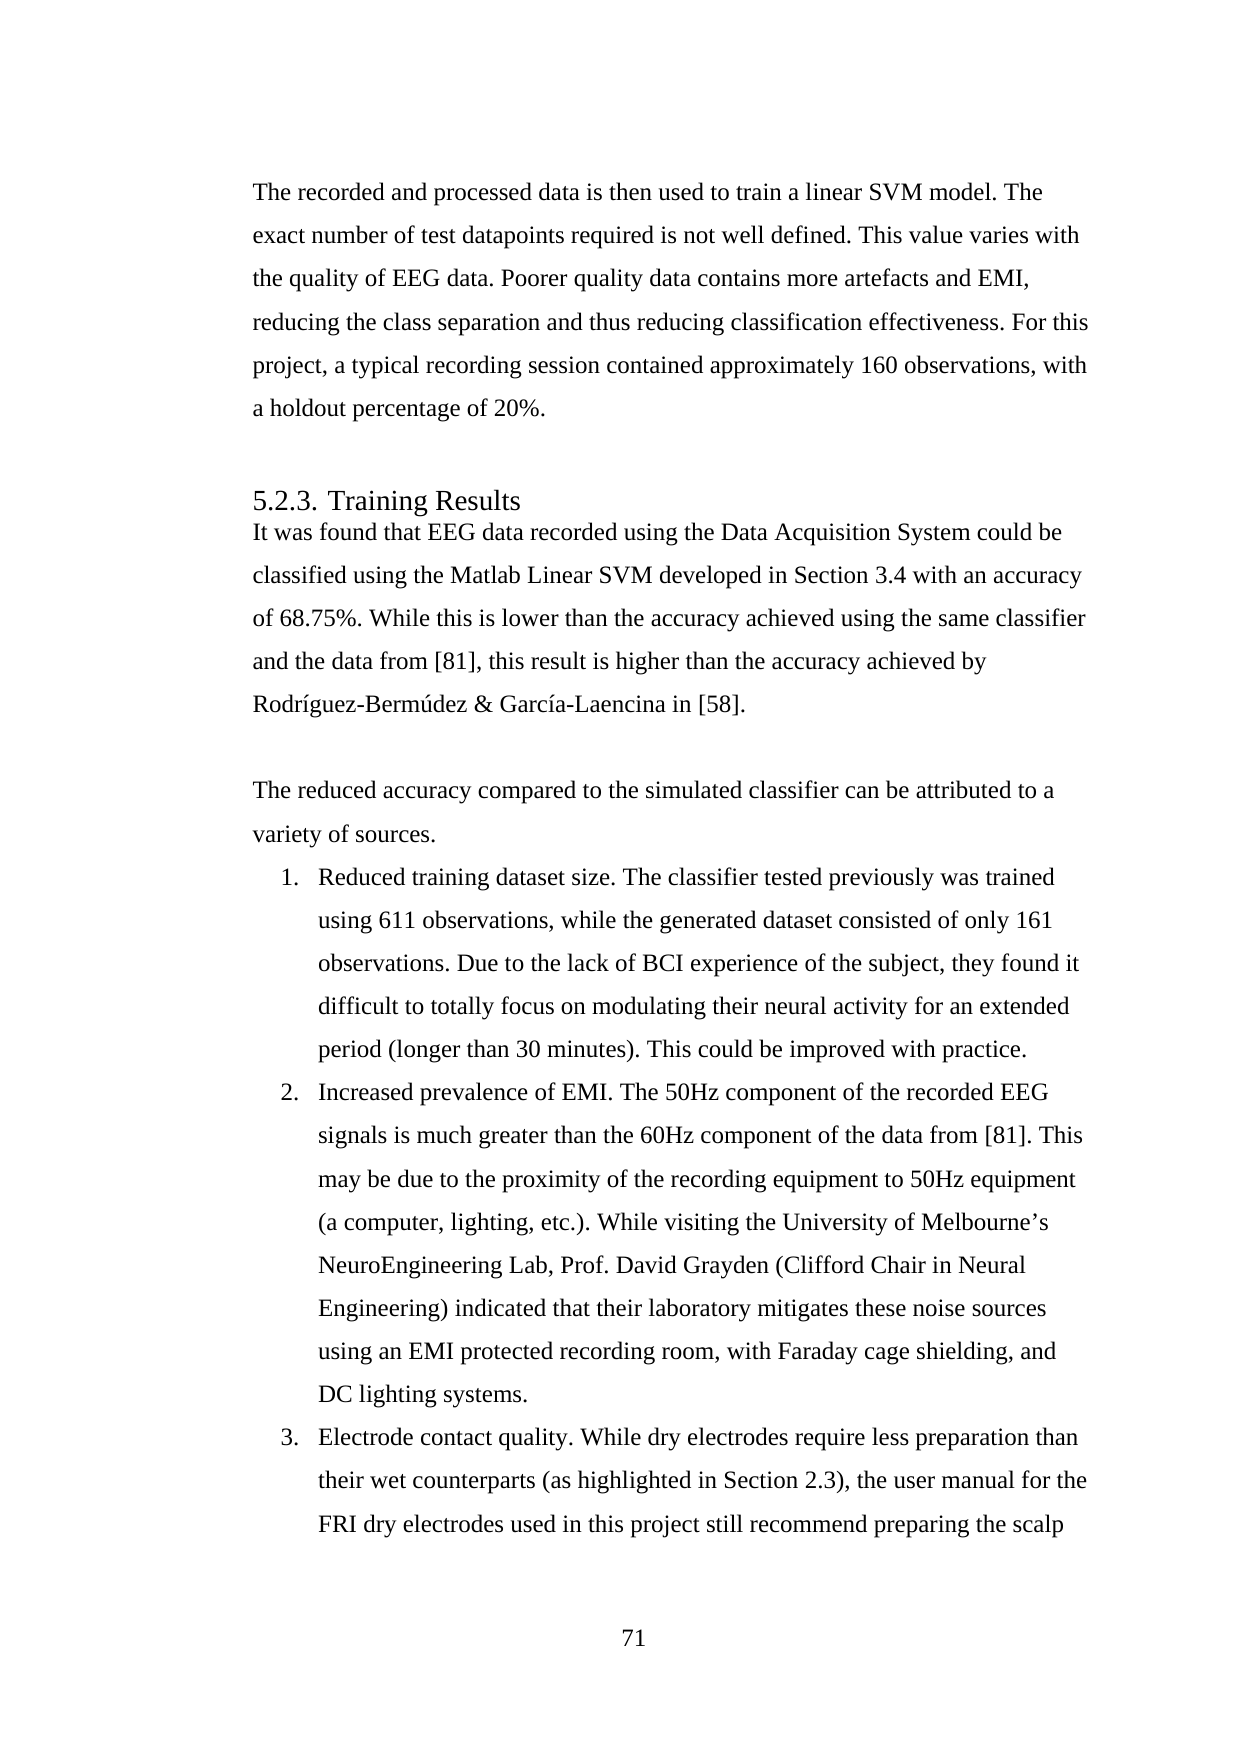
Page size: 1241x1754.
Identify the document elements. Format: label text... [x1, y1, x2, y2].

list Increased prevalence of EMI. The 50Hz component of the recorded EEG signals is much greater than the 60Hz component of the data from [81]. This may be due to the proximity of the recording equipment to 50Hz equipment (a computer, lighting, etc.). While visiting the University of Melbourne’s NeuroEngineering Lab, Prof. David Grayden (Clifford Chair in Neural Engineering) indicated that their laboratory mitigates these noise sources using an EMI protected recording room, with Faraday cage shielding, and DC lighting systems. [280, 1077, 1090, 1408]
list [280, 1422, 1090, 1537]
text The recorded and processed data is then used to train a linear SVM model. The exact number of test datapoints required is not well defined. This value varies with the quality of EEG data. Poorer quality data contains more artefacts and EMI, reducing the class separation and thus reducing classification effectiveness. For this project, a typical recording session contained approximately 160 observations, with a holdout percentage of 20%. [252, 177, 1090, 422]
list Reduced training dataset size. The classifier tested previously was trained using 611 observations, while the generated dataset consisted of only 161 observations. Due to the lack of BCI experience of the subject, they found it difficult to totally focus on modulating their neural activity for an extended period (longer than 30 minutes). This could be improved with practice. [280, 862, 1090, 1063]
subtitle Training Results [252, 483, 1090, 517]
text It was found that EEG data recorded using the Data Acquisition System could be classified using the Matlab Linear SVM developed in Section 3.4 with an accuracy of 68.75%. While this is lower than the accuracy achieved using the same classifier and the data from [81], this result is higher than the accuracy achieved by Rodríguez-Bermúdez & García-Laencina in [58]. [252, 517, 1090, 718]
text The reduced accuracy compared to the simulated classifier can be attributed to a variety of sources. [252, 776, 1090, 847]
